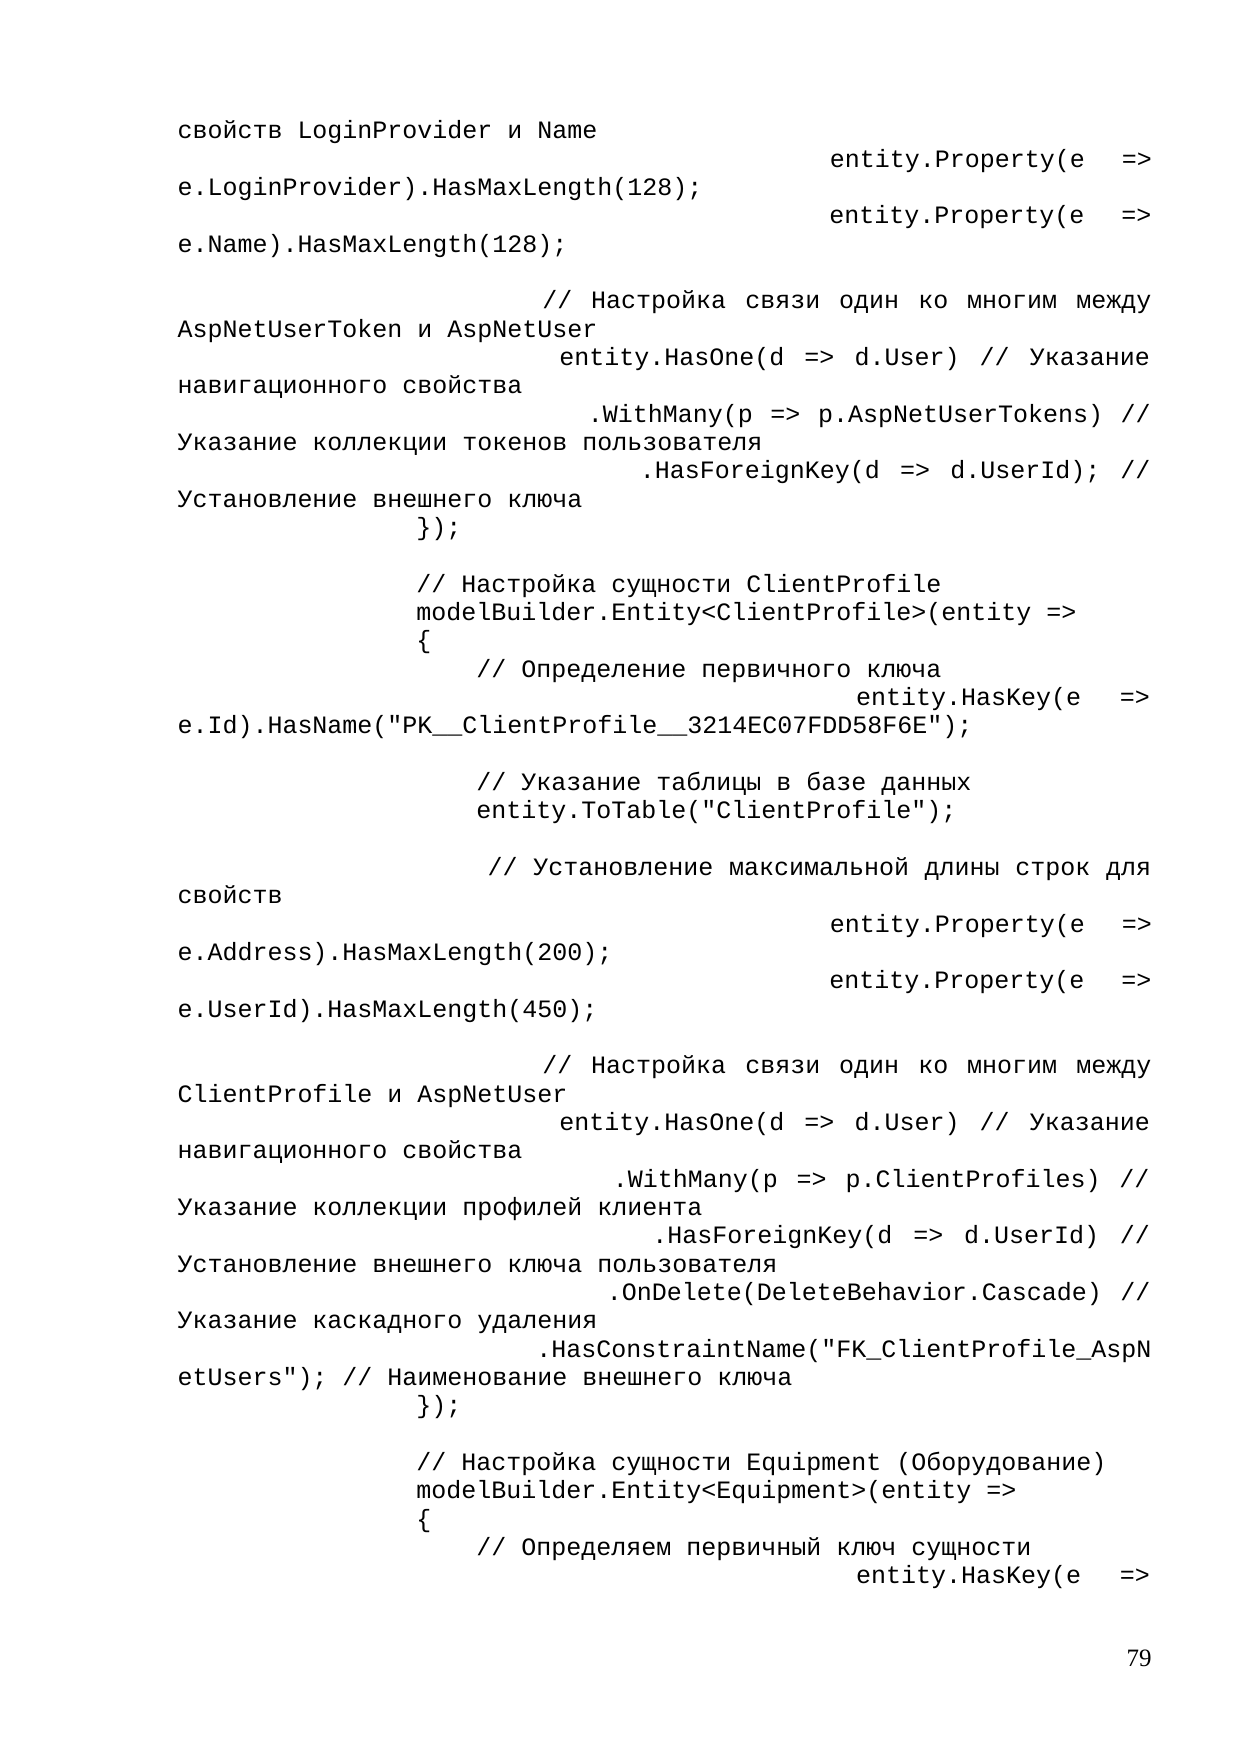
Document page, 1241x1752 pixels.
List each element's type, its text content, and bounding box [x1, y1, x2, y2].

text entity.HasKey(e => e.Id).HasName("PK__ClientProfile__3214EC07FDD58F6E"); [177, 685, 1152, 741]
text .WithMany(p => p.AspNetUserTokens) // Указание коллекции токенов пользователя [177, 401, 1152, 458]
text }); [177, 515, 1152, 543]
text // Установление максимальной длины строк для свойств [177, 855, 1152, 911]
text // Настройка сущности ClientProfile [177, 571, 1152, 600]
text entity.HasOne(d => d.User) // Указание навигационного свойства [177, 345, 1152, 401]
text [177, 118, 1152, 146]
text // Настройка связи один ко многим между AspNetUserToken и AspNetUser [177, 288, 1152, 345]
text .HasForeignKey(d => d.UserId); // Установление внешнего ключа [177, 458, 1152, 515]
text entity.Property(e => e.UserId).HasMaxLength(450); [177, 968, 1152, 1025]
text entity.Property(e => e.Name).HasMaxLength(128); [177, 203, 1152, 260]
text }); [177, 1393, 1152, 1421]
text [177, 1563, 1152, 1591]
text { [177, 628, 1152, 656]
text // Указание таблицы в базе данных [177, 770, 1152, 798]
text .OnDelete(DeleteBehavior.Cascade) // Указание каскадного удаления [177, 1280, 1152, 1336]
text .HasConstraintName("FK_ClientProfile_AspNetUsers"); // Наименование внешнего ключа [177, 1336, 1152, 1393]
text { [177, 1506, 1152, 1535]
text entity.HasOne(d => d.User) // Указание навигационного свойства [177, 1110, 1152, 1166]
text entity.Property(e => e.LoginProvider).HasMaxLength(128); [177, 146, 1152, 203]
text // Настройка связи один ко многим между ClientProfile и AspNetUser [177, 1053, 1152, 1110]
text modelBuilder.Entity<Equipment>(entity => [177, 1478, 1152, 1506]
text // Определение первичного ключа [177, 656, 1152, 685]
text // Определяем первичный ключ сущности [177, 1535, 1152, 1563]
text .WithMany(p => p.ClientProfiles) // Указание коллекции профилей клиента [177, 1166, 1152, 1223]
text .HasForeignKey(d => d.UserId) // Установление внешнего ключа пользователя [177, 1223, 1152, 1280]
text entity.Property(e => e.Address).HasMaxLength(200); [177, 911, 1152, 968]
text modelBuilder.Entity<ClientProfile>(entity => [177, 600, 1152, 628]
text // Настройка сущности Equipment (Оборудование) [177, 1450, 1152, 1478]
text entity.ToTable("ClientProfile"); [177, 798, 1152, 826]
